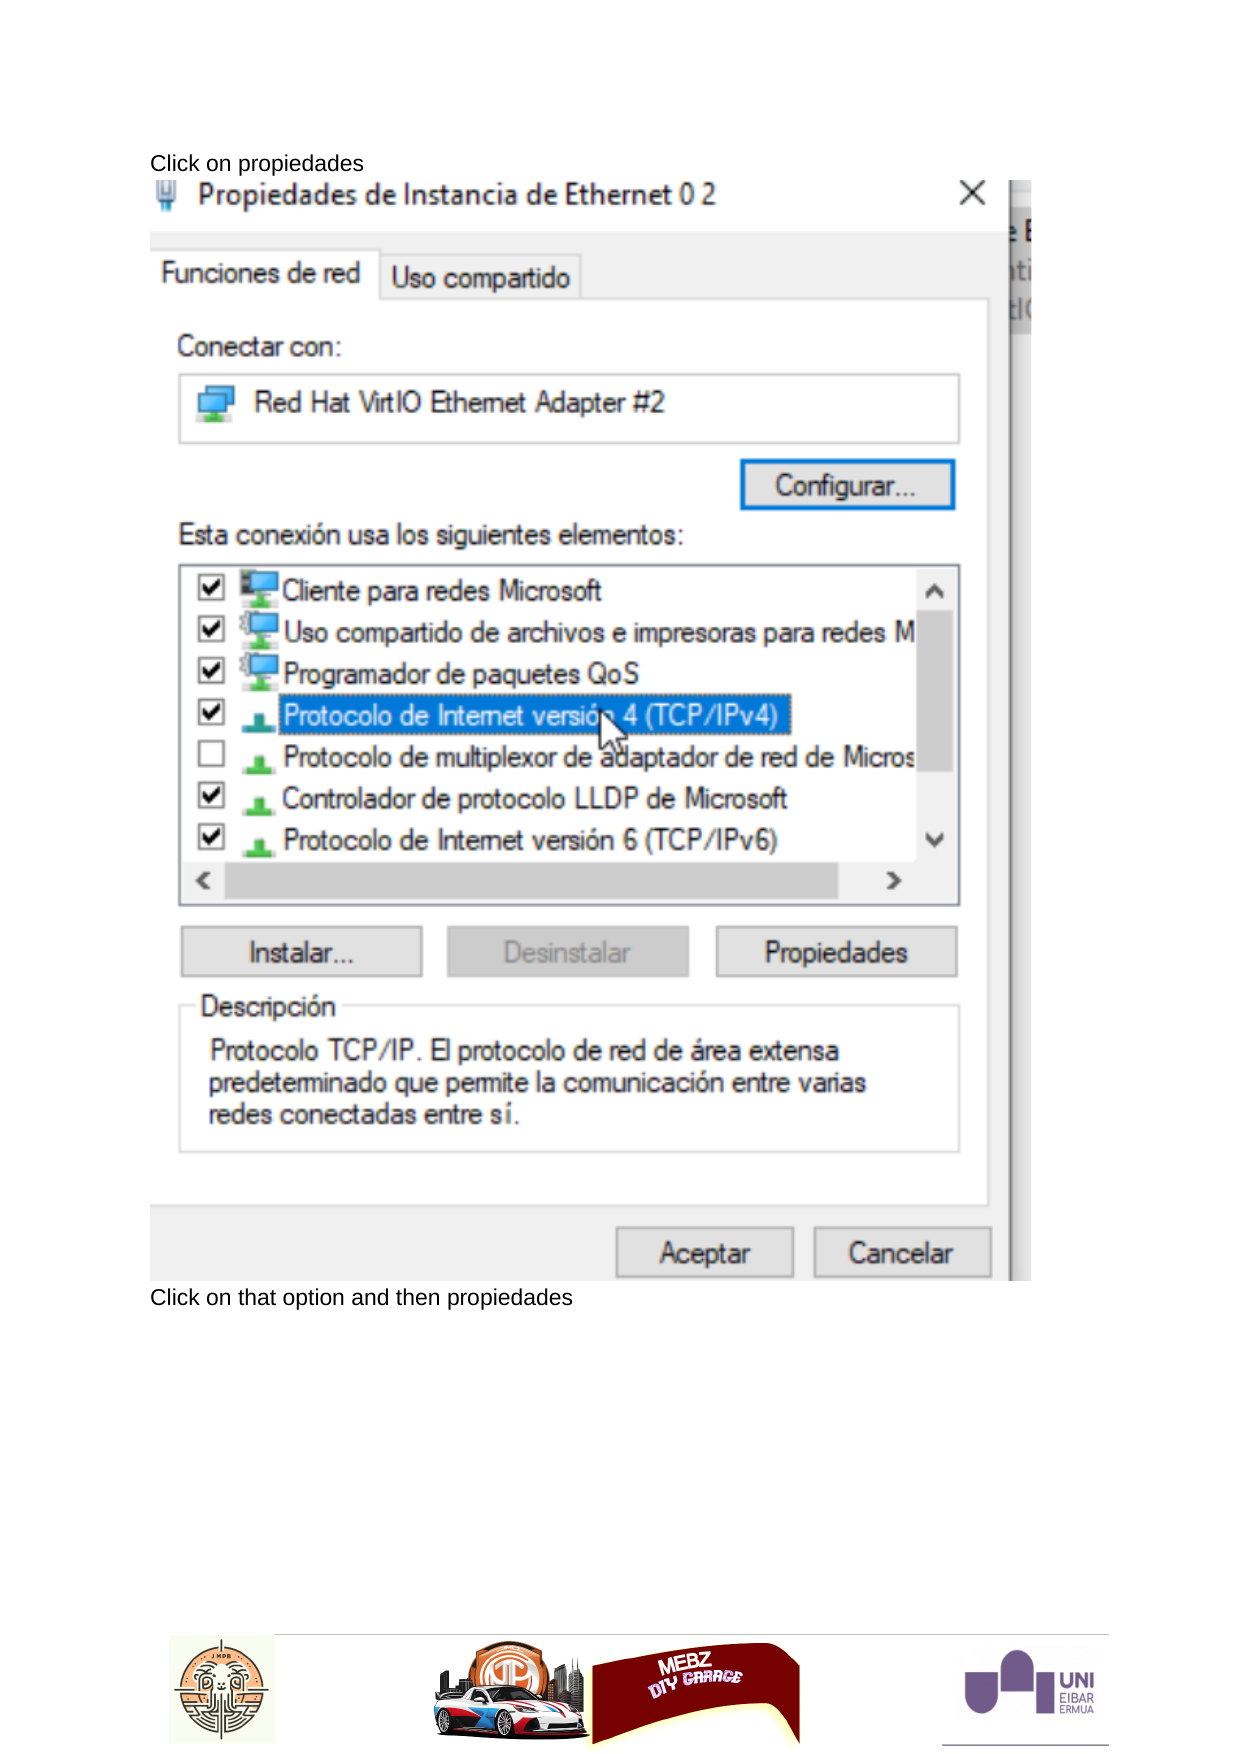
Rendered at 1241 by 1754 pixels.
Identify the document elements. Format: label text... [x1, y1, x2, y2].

text Click on that option and then propiedades [150, 1284, 1090, 1310]
text Click on propiedades [150, 150, 1090, 176]
picture [168, 1625, 1109, 1754]
picture [150, 180, 1032, 1281]
